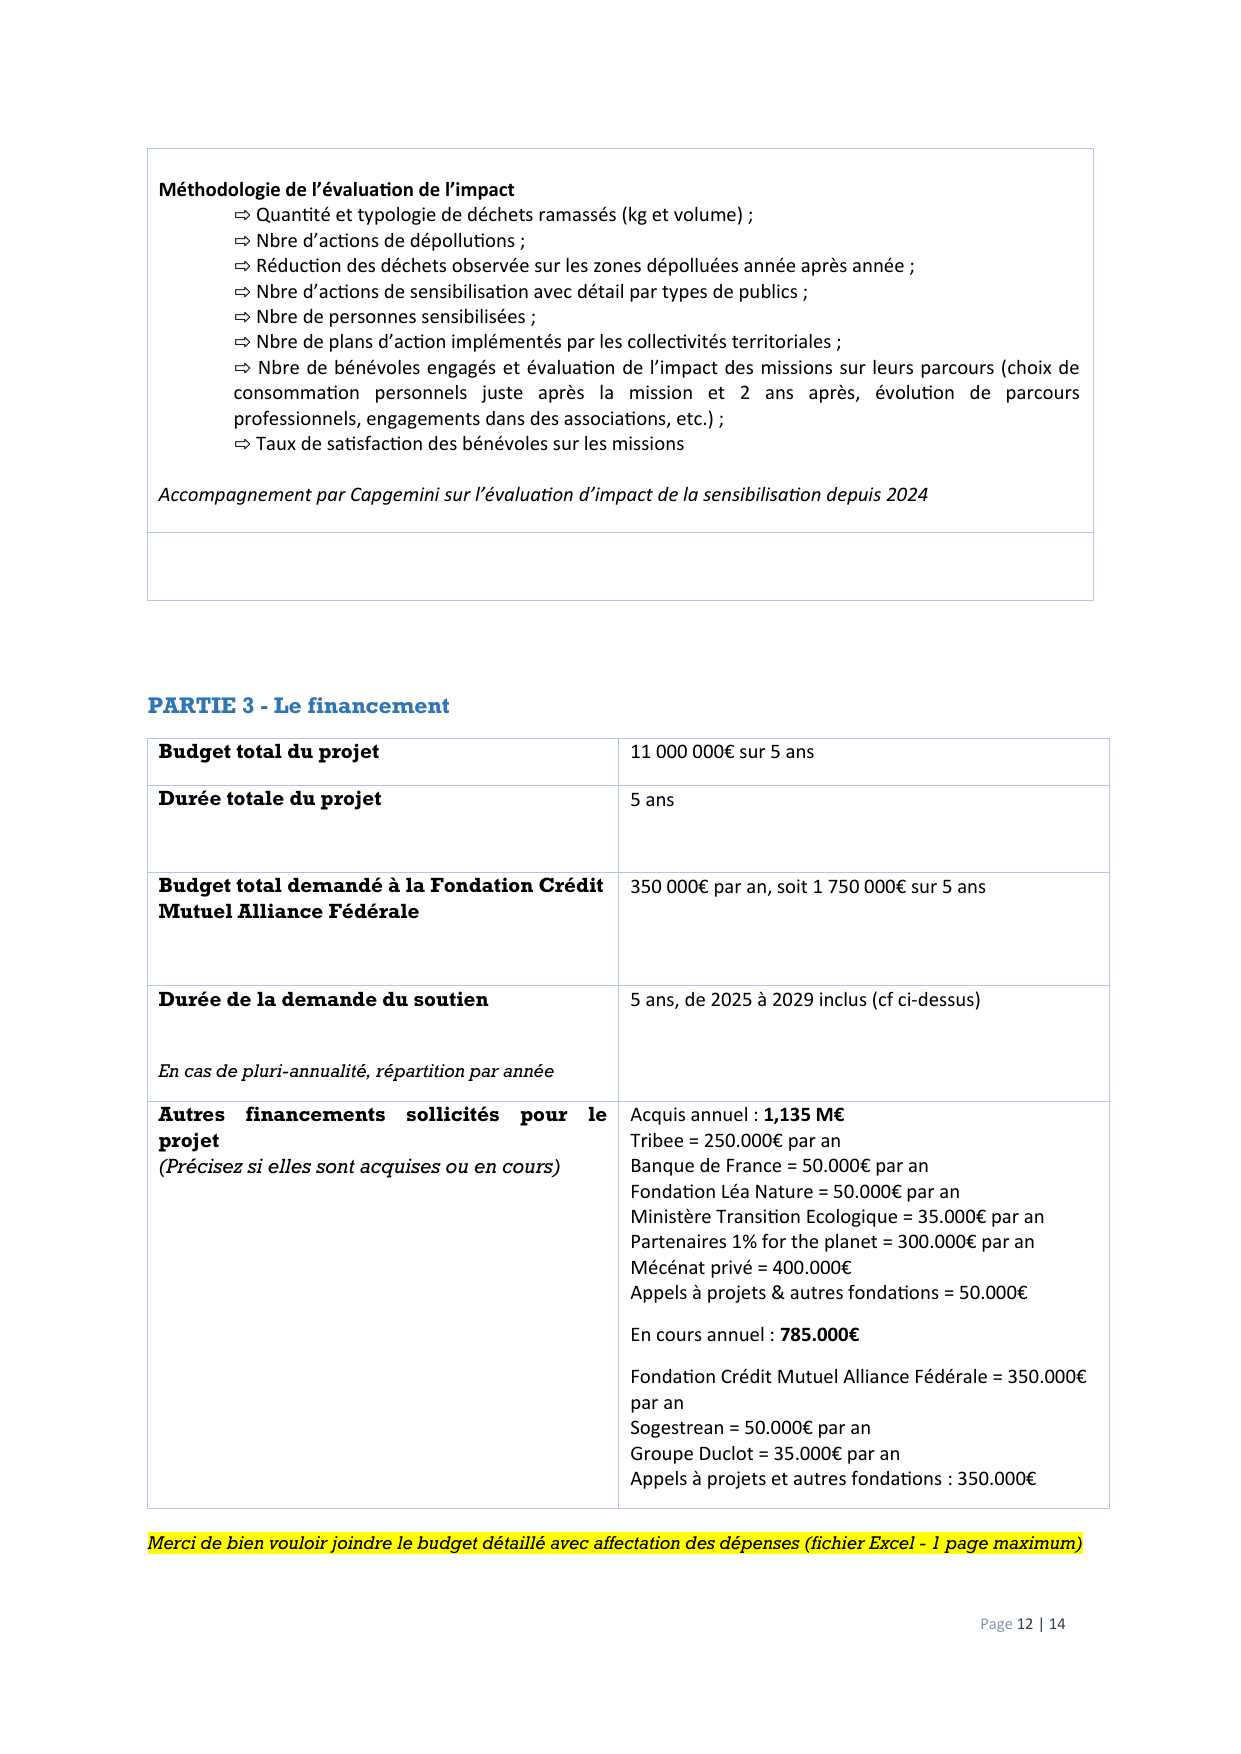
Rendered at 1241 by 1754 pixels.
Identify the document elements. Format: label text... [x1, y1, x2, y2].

table_cell Acquis annuel : 1,135 M€ Tribee = 250.000€ par an Banque de France = 50.000€ par an Fondation Léa Nature = 50.000€ par an Ministère Transition Ecologique = 35.000€ par an Partenaires 1% for the planet = 300.000€ par an Mécénat privé = 400.000€ Appels à projets & autres fondations = 50.000€ En cours annuel : 785.000€ Fondation Crédit Mutuel Alliance Fédérale = 350.000€ par an Sogestrean = 50.000€ par an Groupe Duclot = 35.000€ par an Appels à projets et autres fondations : 350.000€ [619, 1102, 1109, 1507]
table_cell 5 ans [619, 786, 1109, 872]
table_cell 350 000€ par an, soit 1 750 000€ sur 5 ans [619, 873, 1109, 985]
text PARTIE 3 - Le financement [148, 692, 1093, 719]
table_cell Durée totale du projet [148, 786, 618, 872]
table_header 11 000 000€ sur 5 ans [619, 739, 1109, 785]
table_cell Durée de la demande du soutien En cas de pluri-annualité, répartition par année [148, 986, 618, 1101]
text Merci de bien vouloir joindre le budget détaillé avec affectation des dépenses (fichier Excel - 1 page maximum) [148, 1509, 1093, 1554]
table_header Budget total du projet [148, 739, 618, 785]
table_cell 5 ans, de 2025 à 2029 inclus (cf ci-dessus) [619, 986, 1109, 1101]
table_cell [148, 533, 1093, 600]
table_cell Autres financements sollicités pour le projet (Précisez si elles sont acquises ou en cours) [148, 1102, 618, 1507]
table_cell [148, 149, 1093, 532]
table_cell Budget total demandé à la Fondation Crédit Mutuel Alliance Fédérale [148, 873, 618, 985]
